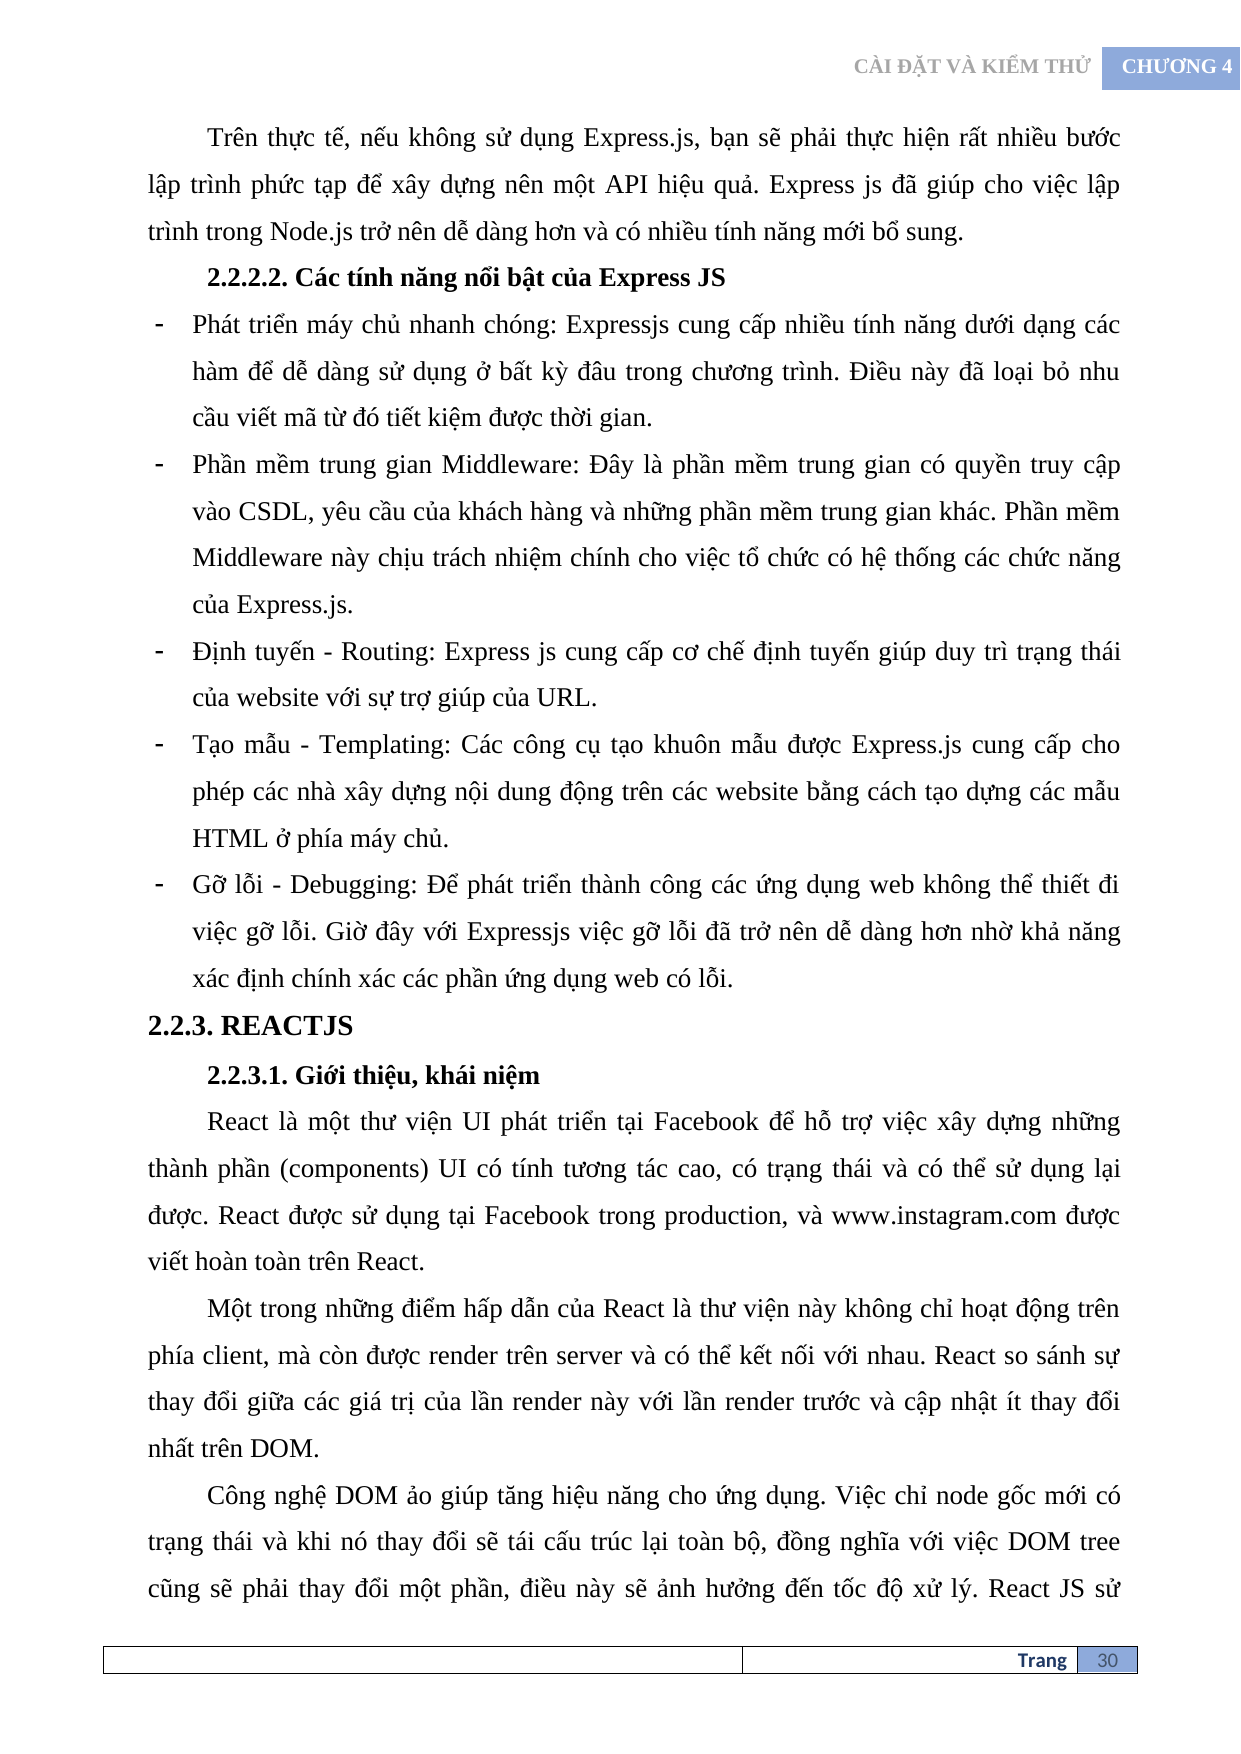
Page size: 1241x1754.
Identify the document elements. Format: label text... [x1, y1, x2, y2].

list 2.2.2.2. Các tính năng nổi bật của Express JS [207, 261, 1122, 292]
list Phần mềm trung gian Middleware: Đây là phần mềm trung gian có quyền truy cập vào CSDL, yêu cầu của khách hàng và những phần mềm trung gian khác. Phần mềm Middleware này chịu trách nhiệm chính cho việc tổ chức có hệ thống các chức năng của Express.js. [154, 448, 1122, 619]
list Tạo mẫu - Templating: Các công cụ tạo khuôn mẫu được Express.js cung cấp cho phép các nhà xây dựng nội dung động trên các website bằng cách tạo dựng các mẫu HTML ở phía máy chủ. [154, 728, 1122, 853]
list 2.2.3.1. Giới thiệu, khái niệm [207, 1059, 1122, 1090]
list Định tuyến - Routing: Express js cung cấp cơ chế định tuyến giúp duy trì trạng thái của website với sự trợ giúp của URL. [154, 635, 1122, 713]
list Gỡ lỗi - Debugging: Để phát triển thành công các ứng dụng web không thể thiết đi việc gỡ lỗi. Giờ đây với Expressjs việc gỡ lỗi đã trở nên dễ dàng hơn nhờ khả năng xác định chính xác các phần ứng dụng web có lỗi. [154, 868, 1122, 993]
list Một trong những điểm hấp dẫn của React là thư viện này không chỉ hoạt động trên phía client, mà còn được render trên server và có thể kết nối với nhau. React so sánh sự thay đổi giữa các giá trị của lần render này với lần render trước và cập nhật ít thay đổi nhất trên DOM. [148, 1292, 1122, 1463]
list Trên thực tế, nếu không sử dụng Express.js, bạn sẽ phải thực hiện rất nhiều bước lập trình phức tạp để xây dựng nên một API hiệu quả. Express js đã giúp cho việc lập trình trong Node.js trở nên dễ dàng hơn và có nhiều tính năng mới bổ sung. [148, 121, 1122, 246]
list 2.2.3. REACTJS [148, 1008, 1122, 1042]
list React là một thư viện UI phát triển tại Facebook để hỗ trợ việc xây dựng những thành phần (components) UI có tính tương tác cao, có trạng thái và có thể sử dụng lại được. React được sử dụng tại Facebook trong production, và www.instagram.com được viết hoàn toàn trên React. [148, 1105, 1122, 1277]
list Phát triển máy chủ nhanh chóng: Expressjs cung cấp nhiều tính năng dưới dạng các hàm để dễ dàng sử dụng ở bất kỳ đâu trong chương trình. Điều này đã loại bỏ nhu cầu viết mã từ đó tiết kiệm được thời gian. [154, 308, 1122, 432]
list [148, 1479, 1122, 1603]
